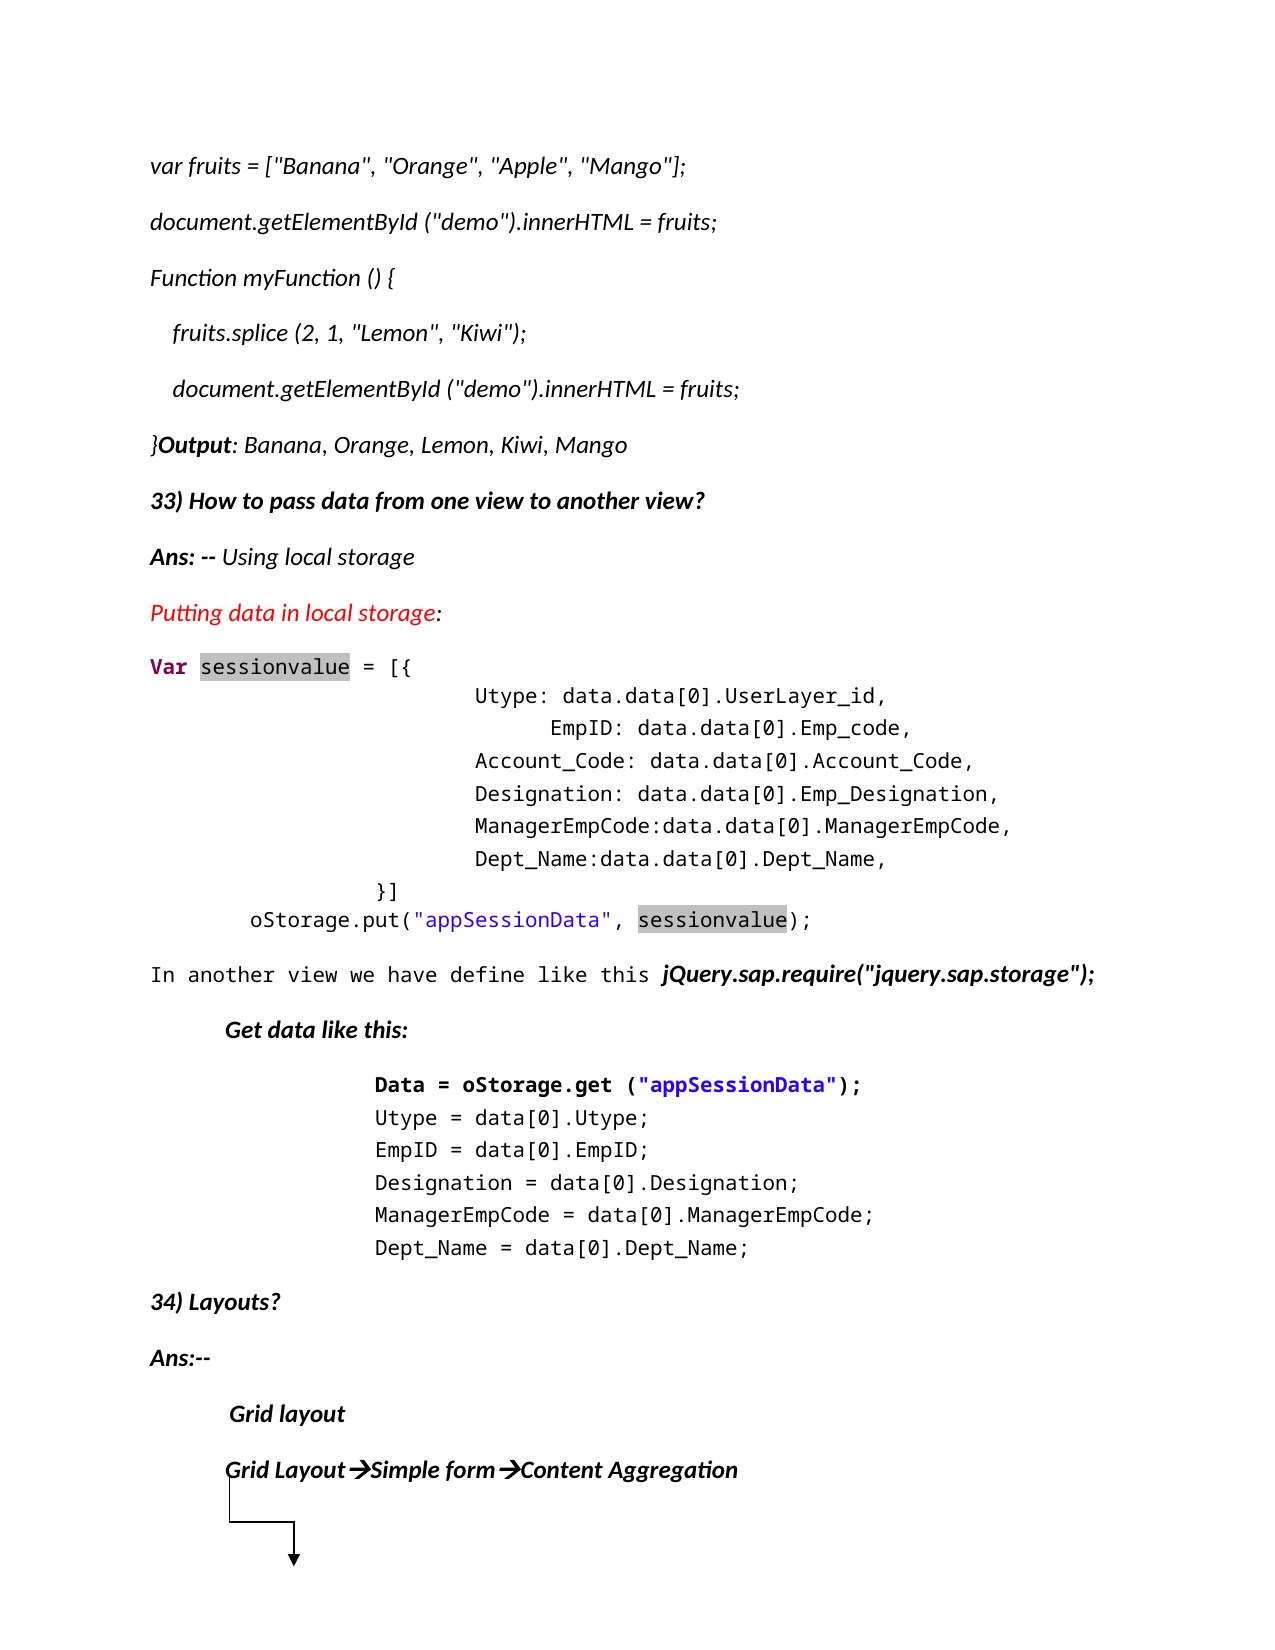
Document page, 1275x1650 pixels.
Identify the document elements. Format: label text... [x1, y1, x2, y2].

text Dept_Name = data[0].Dept_Name; [300, 1233, 1125, 1262]
text EmpID: data.data[0].Emp_code, [150, 713, 1125, 742]
text Function myFunction () { [150, 262, 1125, 292]
text 33) How to pass data from one view to another view? [150, 485, 1125, 516]
text }Output: Banana, Orange, Lemon, Kiwi, Mango [150, 429, 1125, 460]
text var fruits = ["Banana", "Orange", "Apple", "Mango"]; [150, 150, 1125, 181]
text document.getElementById ("demo").innerHTML = fruits; [150, 206, 1125, 236]
text Designation: data.data[0].Emp_Designation, [150, 779, 1125, 807]
text fruits.splice (2, 1, "Lemon", "Kiwi"); [150, 317, 1125, 348]
text Ans:-- [150, 1342, 1125, 1373]
text oStorage.put("appSessionData", sessionvalue); [787, 905, 1125, 933]
text Account_Code: data.data[0].Account_Code, [150, 746, 1125, 774]
text Data = oStorage.get ("appSessionData"); [150, 1070, 1125, 1098]
text Get data like this: [150, 1014, 1125, 1045]
text Utype = data[0].Utype; [300, 1103, 1125, 1131]
text ManagerEmpCode = data[0].ManagerEmpCode; [300, 1201, 1125, 1229]
text Dept_Name:data.data[0].Dept_Name, [150, 844, 1125, 872]
text In another view we have define like this jQuery.sap.require("jquery.sap.storage"); [150, 958, 1125, 989]
text document.getElementById ("demo").innerHTML = fruits; [150, 373, 1125, 404]
text Putting data in local storage: [150, 597, 1125, 627]
text Ans: -- Using local storage [150, 541, 1125, 571]
text Grid LayoutSimple formContent Aggregation [150, 1454, 1125, 1484]
text ManagerEmpCode:data.data[0].ManagerEmpCode, [150, 811, 1125, 840]
text Var sessionvalue = [{ [150, 652, 1125, 681]
text oStorage.put("appSessionData", sessionvalue); [150, 905, 638, 933]
text Designation = data[0].Designation; [300, 1168, 1125, 1196]
text EmpID = data[0].EmpID; [300, 1135, 1125, 1164]
text 34) Layouts? [150, 1287, 1125, 1317]
text }] [150, 877, 1125, 905]
text Utype: data.data[0].UserLayer_id, [150, 681, 1125, 709]
text Grid layout [150, 1398, 1125, 1429]
